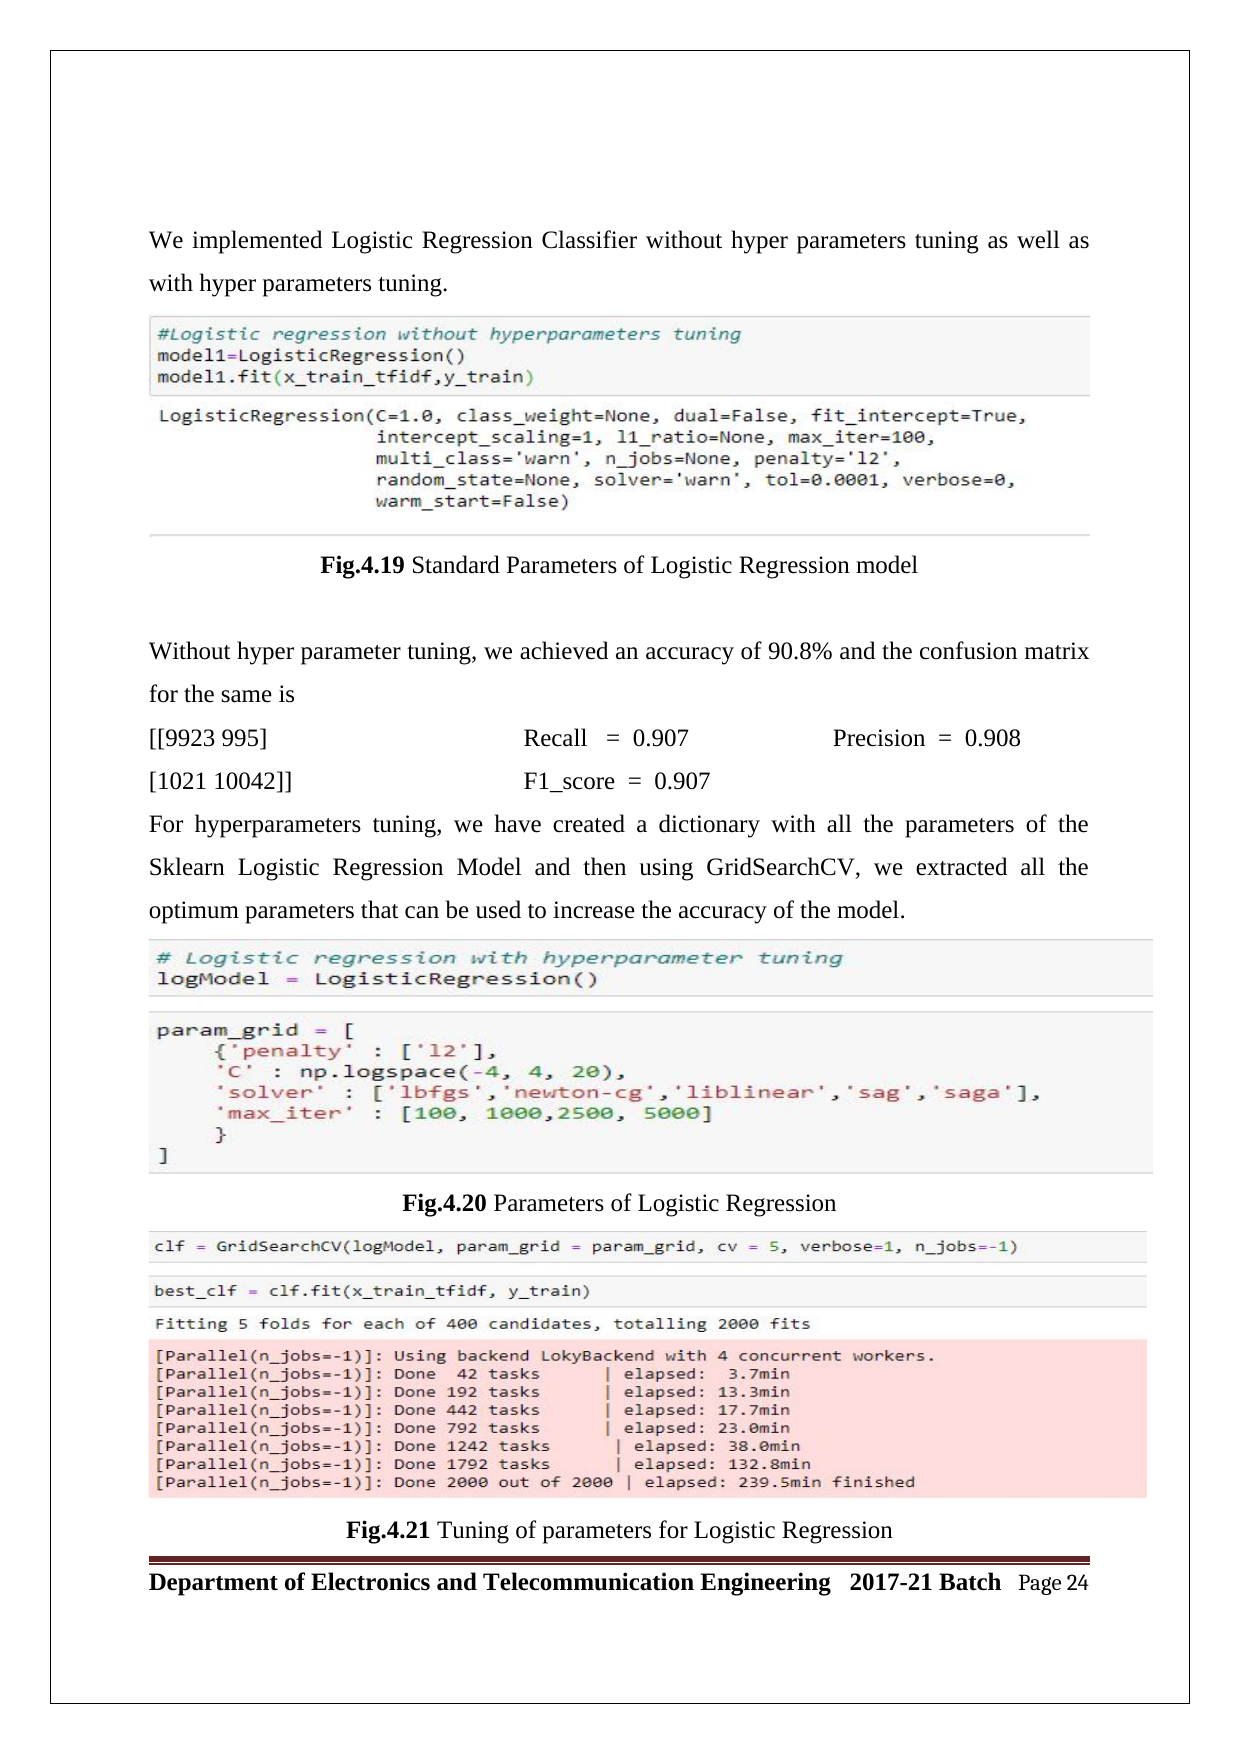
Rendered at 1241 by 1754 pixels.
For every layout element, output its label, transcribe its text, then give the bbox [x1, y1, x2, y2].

text Without hyper parameter tuning, we achieved an accuracy of 90.8% and the confusion matrix for the same is [148, 636, 1090, 708]
text For hyperparameters tuning, we have created a dictionary with all the parameters of the Sklearn Logistic Regression Model and then using GridSearchCV, we extracted all the optimum parameters that can be used to increase the accuracy of the model. [148, 809, 1090, 924]
picture [148, 1231, 1147, 1502]
text [1021 10042]] F1_score = 0.907 [148, 766, 1090, 794]
picture [148, 938, 1154, 1175]
text We implemented Logistic Regression Classifier without hyper parameters tuning as well as with hyper parameters tuning. [148, 225, 1090, 297]
text Fig.4.19 Standard Parameters of Logistic Regression model [148, 550, 1090, 579]
text [[9923 995] Recall = 0.907 Precision = 0.908 [148, 723, 1090, 751]
text Fig.4.21 Tuning of parameters for Logistic Regression [148, 1516, 1090, 1544]
picture [148, 311, 1091, 537]
text Fig.4.20 Parameters of Logistic Regression [148, 1188, 1090, 1217]
